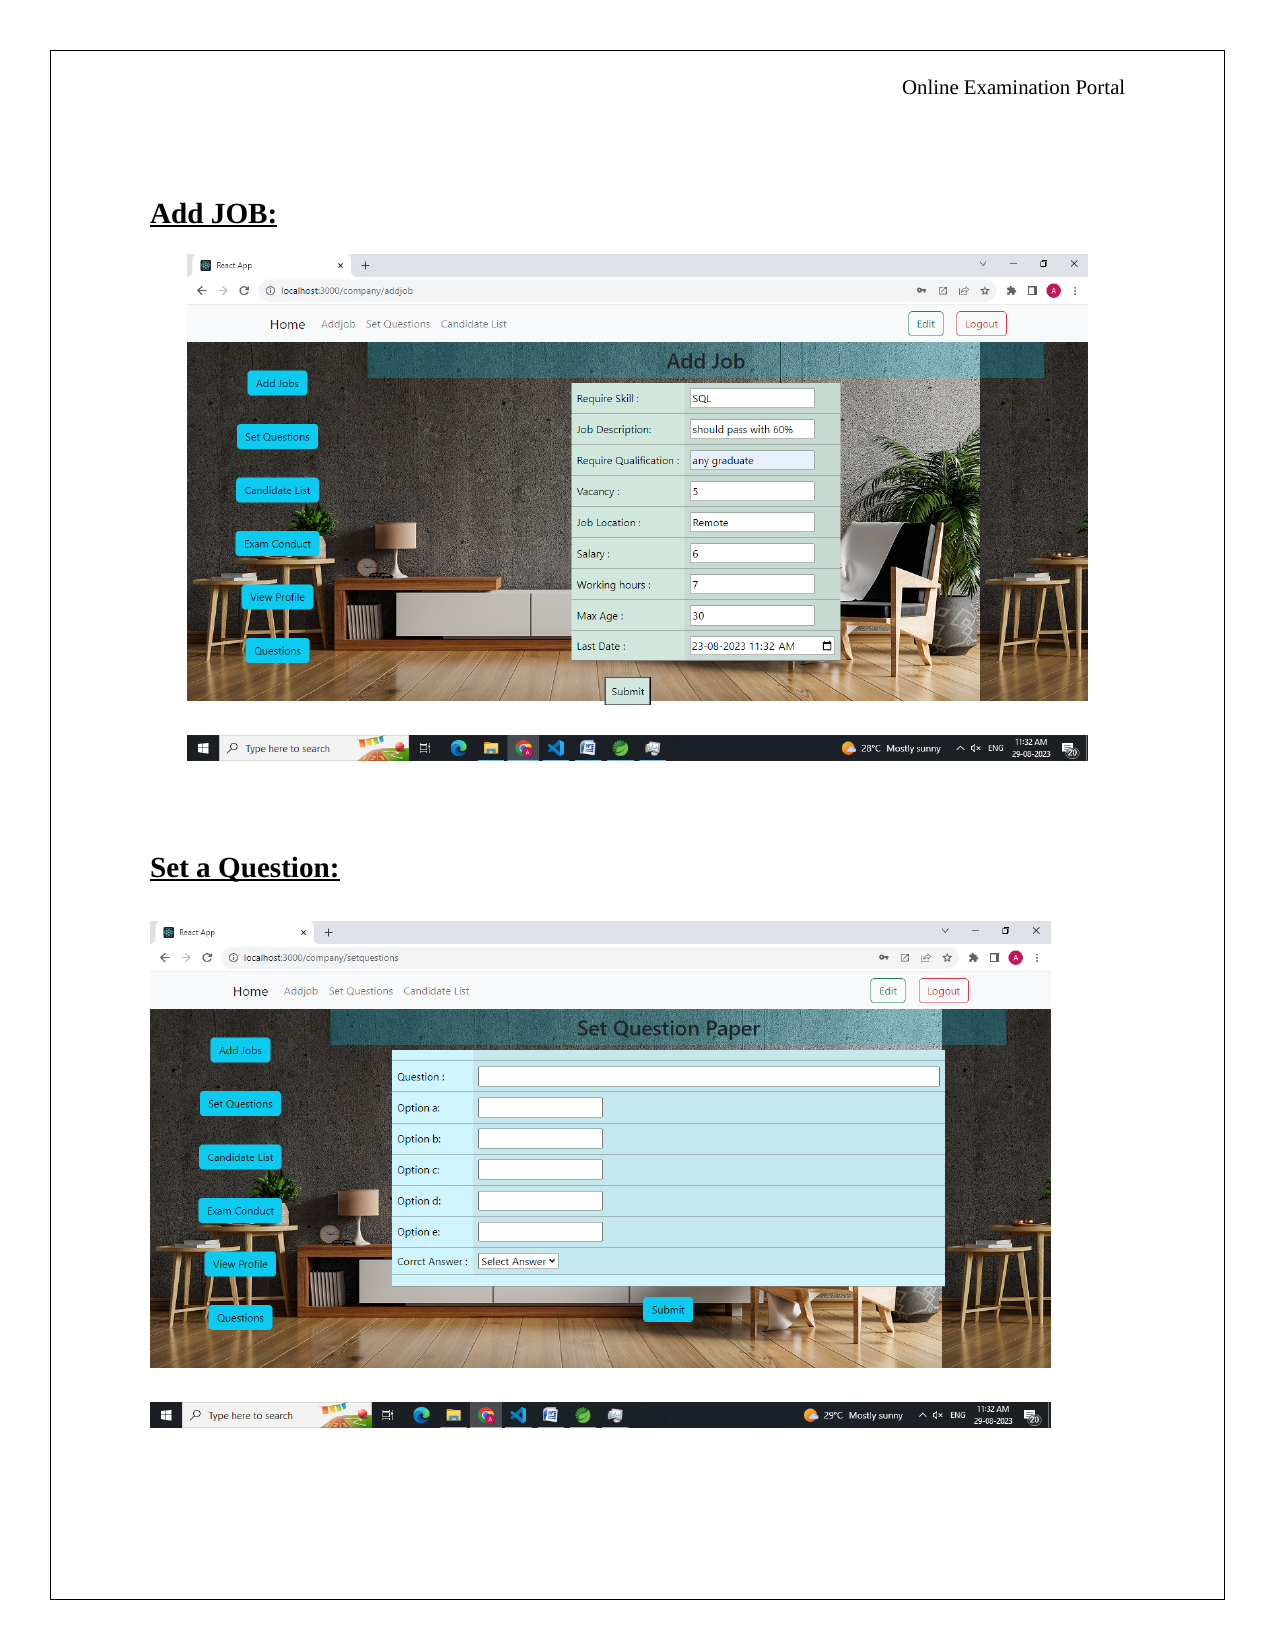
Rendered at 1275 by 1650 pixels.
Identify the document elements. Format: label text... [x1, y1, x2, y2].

title Add JOB: [150, 196, 1125, 229]
picture [150, 921, 1051, 1428]
title Set a Question: [150, 850, 1125, 883]
picture [187, 254, 1088, 761]
